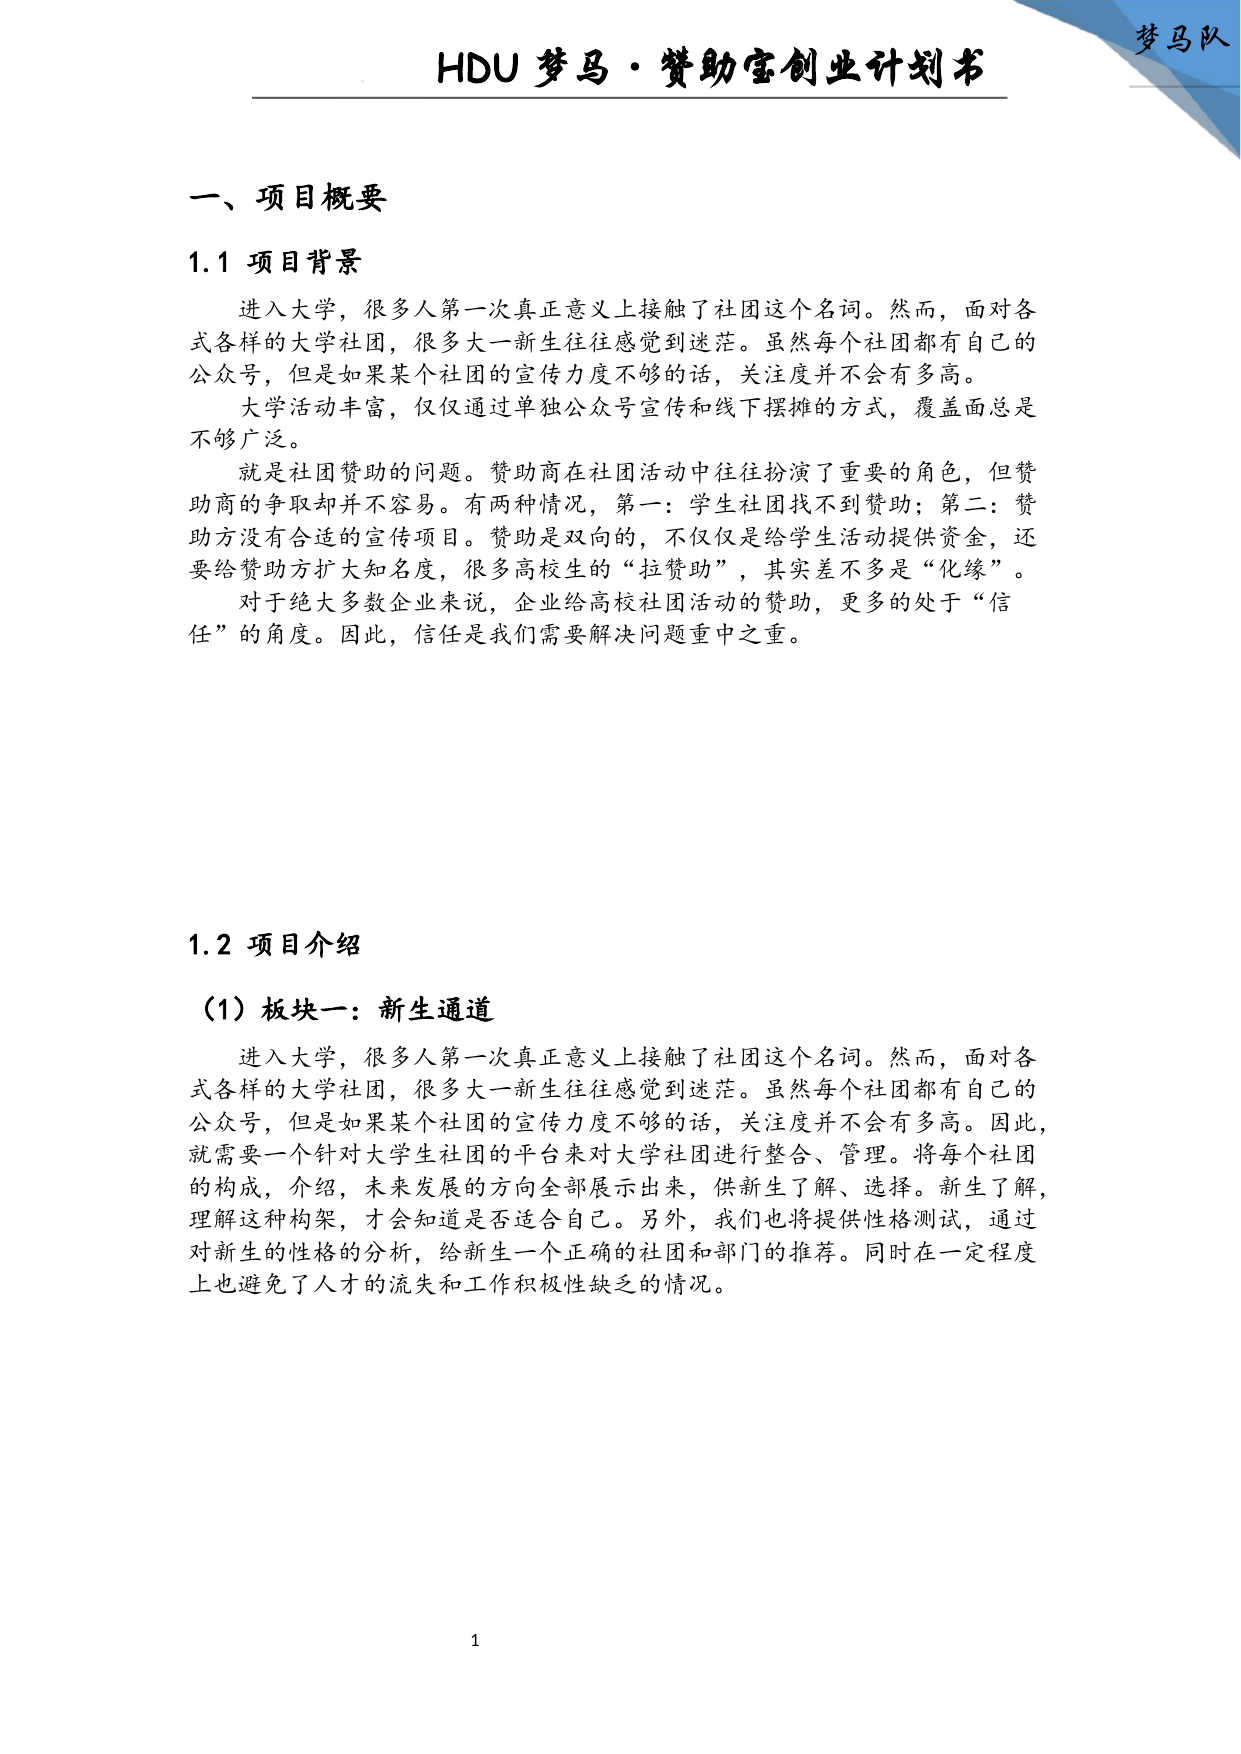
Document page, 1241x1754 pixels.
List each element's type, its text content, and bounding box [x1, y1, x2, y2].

list 进入大学，很多人第一次真正意义上接触了社团这个名词。然而，面对各式各样的大学社团，很多大一新生往往感觉到迷茫。虽然每个社团都有自己的公众号，但是如果某个社团的宣传力度不够的话，关注度并不会有多高。 [187, 292, 1053, 389]
list 1.1 项目背景 [187, 227, 1053, 292]
list 对于绝大多数企业来说，企业给高校社团活动的赞助，更多的处于“信任”的角度。因此，信任是我们需要解决问题重中之重。 [187, 584, 1053, 649]
list 进入大学，很多人第一次真正意义上接触了社团这个名词。然而，面对各式各样的大学社团，很多大一新生往往感觉到迷茫。虽然每个社团都有自己的公众号，但是如果某个社团的宣传力度不够的话，关注度并不会有多高。因此，就需要一个针对大学生社团的平台来对大学社团进行整合、管理。将每个社团的构成，介绍，未来发展的方向全部展示出来，供新生了解、选择。新生了解，理解这种构架，才会知道是否适合自己。另外，我们也将提供性格测试，通过对新生的性格的分析，给新生一个正确的社团和部门的推荐。同时在一定程度上也避免了人才的流失和工作积极性缺乏的情况。 [187, 1039, 1053, 1299]
list 1.2 项目介绍 [187, 909, 1053, 974]
list 就是社团赞助的问题。赞助商在社团活动中往往扮演了重要的角色，但赞助商的争取却并不容易。有两种情况，第一：学生社团找不到赞助；第二：赞助方没有合适的宣传项目。赞助是双向的，不仅仅是给学生活动提供资金，还要给赞助方扩大知名度，很多高校生的“拉赞助”，其实差不多是“化缘”。 [187, 454, 1053, 584]
list 大学活动丰富，仅仅通过单独公众号宣传和线下摆摊的方式，覆盖面总是不够广泛。 [187, 389, 1053, 454]
picture [252, 0, 1241, 163]
list 项目概要 [187, 162, 1053, 227]
list 板块一：新生通道 [187, 974, 1053, 1039]
